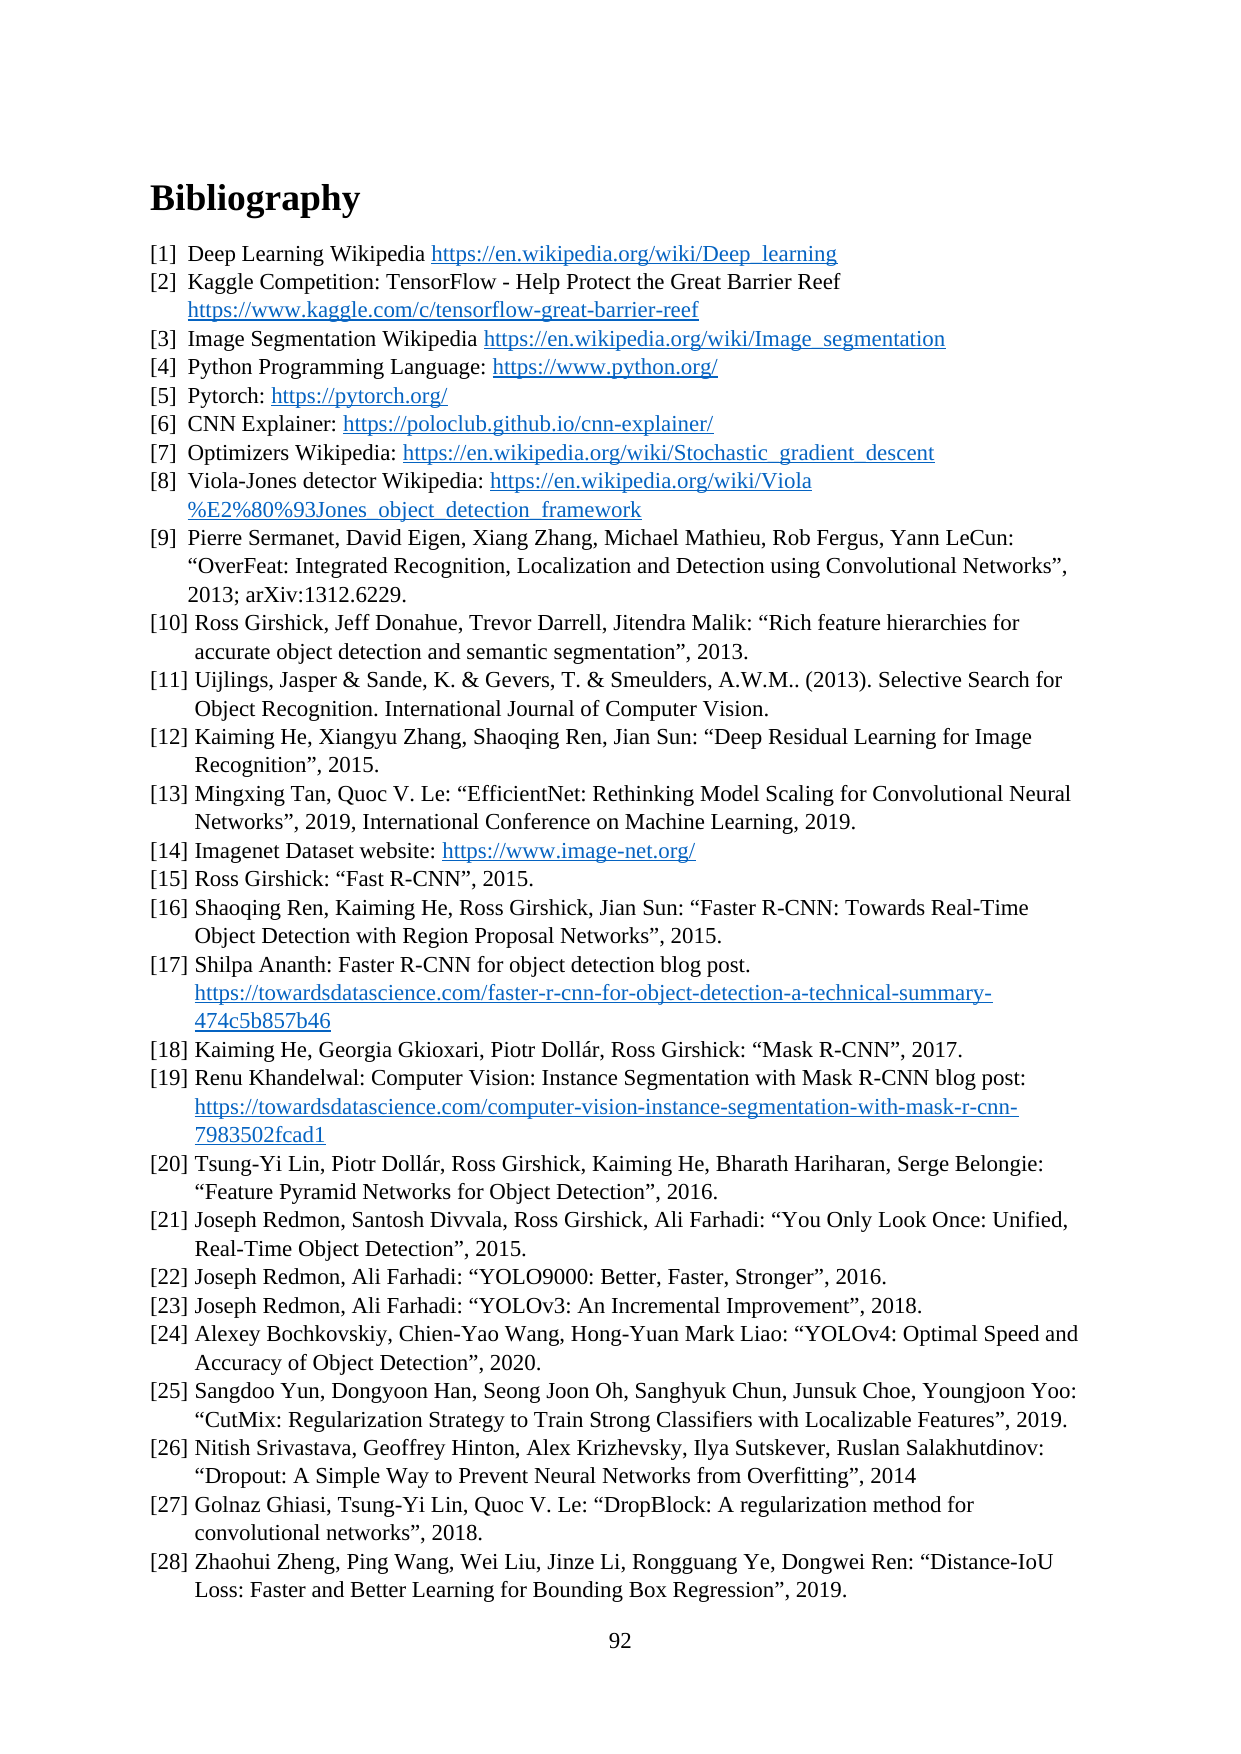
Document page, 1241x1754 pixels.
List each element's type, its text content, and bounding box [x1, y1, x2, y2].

list Image Segmentation Wikipedia https://en.wikipedia.org/wiki/Image_segmentation [150, 325, 1090, 351]
list Ross Girshick: “Fast R-CNN”, 2015. [150, 865, 1090, 892]
list Tsung-Yi Lin, Piotr Dollár, Ross Girshick, Kaiming He, Bharath Hariharan, Serge Belongie: “Feature Pyramid Networks for Object Detection”, 2016. [150, 1150, 1090, 1204]
list Python Programming Language: https://www.python.org/ [150, 353, 1090, 380]
list Joseph Redmon, Ali Farhadi: “YOLOv3: An Incremental Improvement”, 2018. [150, 1292, 1090, 1318]
list Kaiming He, Xiangyu Zhang, Shaoqing Ren, Jian Sun: “Deep Residual Learning for Image Recognition”, 2015. [150, 723, 1090, 778]
list Kaggle Competition: TensorFlow - Help Protect the Great Barrier Reef https://www.kaggle.com/c/tensorflow-great-barrier-reef [150, 268, 1090, 323]
list Uijlings, Jasper & Sande, K. & Gevers, T. & Smeulders, A.W.M.. (2013). Selective Search for Object Recognition. International Journal of Computer Vision. [150, 666, 1090, 721]
list Alexey Bochkovskiy, Chien-Yao Wang, Hong-Yuan Mark Liao: “YOLOv4: Optimal Speed and Accuracy of Object Detection”, 2020. [150, 1320, 1090, 1375]
list Shaoqing Ren, Kaiming He, Ross Girshick, Jian Sun: “Faster R-CNN: Towards Real-Time Object Detection with Region Proposal Networks”, 2015. [150, 894, 1090, 948]
list Kaiming He, Georgia Gkioxari, Piotr Dollár, Ross Girshick: “Mask R-CNN”, 2017. [150, 1036, 1090, 1062]
subtitle Bibliography [150, 175, 1090, 218]
list Ross Girshick, Jeff Donahue, Trevor Darrell, Jitendra Malik: “Rich feature hierarchies for accurate object detection and semantic segmentation”, 2013. [150, 609, 1090, 664]
list Pytorch: https://pytorch.org/ [150, 382, 1090, 408]
list Viola-Jones detector Wikipedia: https://en.wikipedia.org/wiki/Viola%E2%80%93Jones_object_detection_framework [150, 467, 1090, 522]
list CNN Explainer: https://poloclub.github.io/cnn-explainer/ [150, 410, 1090, 437]
list Shilpa Ananth: Faster R-CNN for object detection blog post. https://towardsdatascience.com/faster-r-cnn-for-object-detection-a-technical-summary-474c5b857b46 [150, 951, 1090, 1034]
list Nitish Srivastava, Geoffrey Hinton, Alex Krizhevsky, Ilya Sutskever, Ruslan Salakhutdinov: “Dropout: A Simple Way to Prevent Neural Networks from Overfitting”, 2014 [150, 1434, 1090, 1489]
list Mingxing Tan, Quoc V. Le: “EfficientNet: Rethinking Model Scaling for Convolutional Neural Networks”, 2019, International Conference on Machine Learning, 2019. [150, 780, 1090, 835]
list Renu Khandelwal: Computer Vision: Instance Segmentation with Mask R-CNN blog post: https://towardsdatascience.com/computer-vision-instance-segmentation-with-mask-r-cnn-7983502fcad1 [150, 1064, 1090, 1148]
list Pierre Sermanet, David Eigen, Xiang Zhang, Michael Mathieu, Rob Fergus, Yann LeCun: “OverFeat: Integrated Recognition, Localization and Detection using Convolutional Networks”, 2013; arXiv:1312.6229. [150, 524, 1090, 607]
list Optimizers Wikipedia: https://en.wikipedia.org/wiki/Stochastic_gradient_descent [150, 439, 1090, 465]
list Imagenet Dataset website: https://www.image-net.org/ [150, 837, 1090, 863]
list Joseph Redmon, Santosh Divvala, Ross Girshick, Ali Farhadi: “You Only Look Once: Unified, Real-Time Object Detection”, 2015. [150, 1207, 1090, 1261]
list Golnaz Ghiasi, Tsung-Yi Lin, Quoc V. Le: “DropBlock: A regularization method for convolutional networks”, 2018. [150, 1491, 1090, 1546]
list Joseph Redmon, Ali Farhadi: “YOLO9000: Better, Faster, Stronger”, 2016. [150, 1263, 1090, 1290]
list Sangdoo Yun, Dongyoon Han, Seong Joon Oh, Sanghyuk Chun, Junsuk Choe, Youngjoon Yoo: “CutMix: Regularization Strategy to Train Strong Classifiers with Localizable Features”, 2019. [150, 1377, 1090, 1432]
list Zhaohui Zheng, Ping Wang, Wei Liu, Jinze Li, Rongguang Ye, Dongwei Ren: “Distance-IoU Loss: Faster and Better Learning for Bounding Box Regression”, 2019. [150, 1548, 1090, 1603]
list Deep Learning Wikipedia https://en.wikipedia.org/wiki/Deep_learning [150, 240, 1090, 266]
